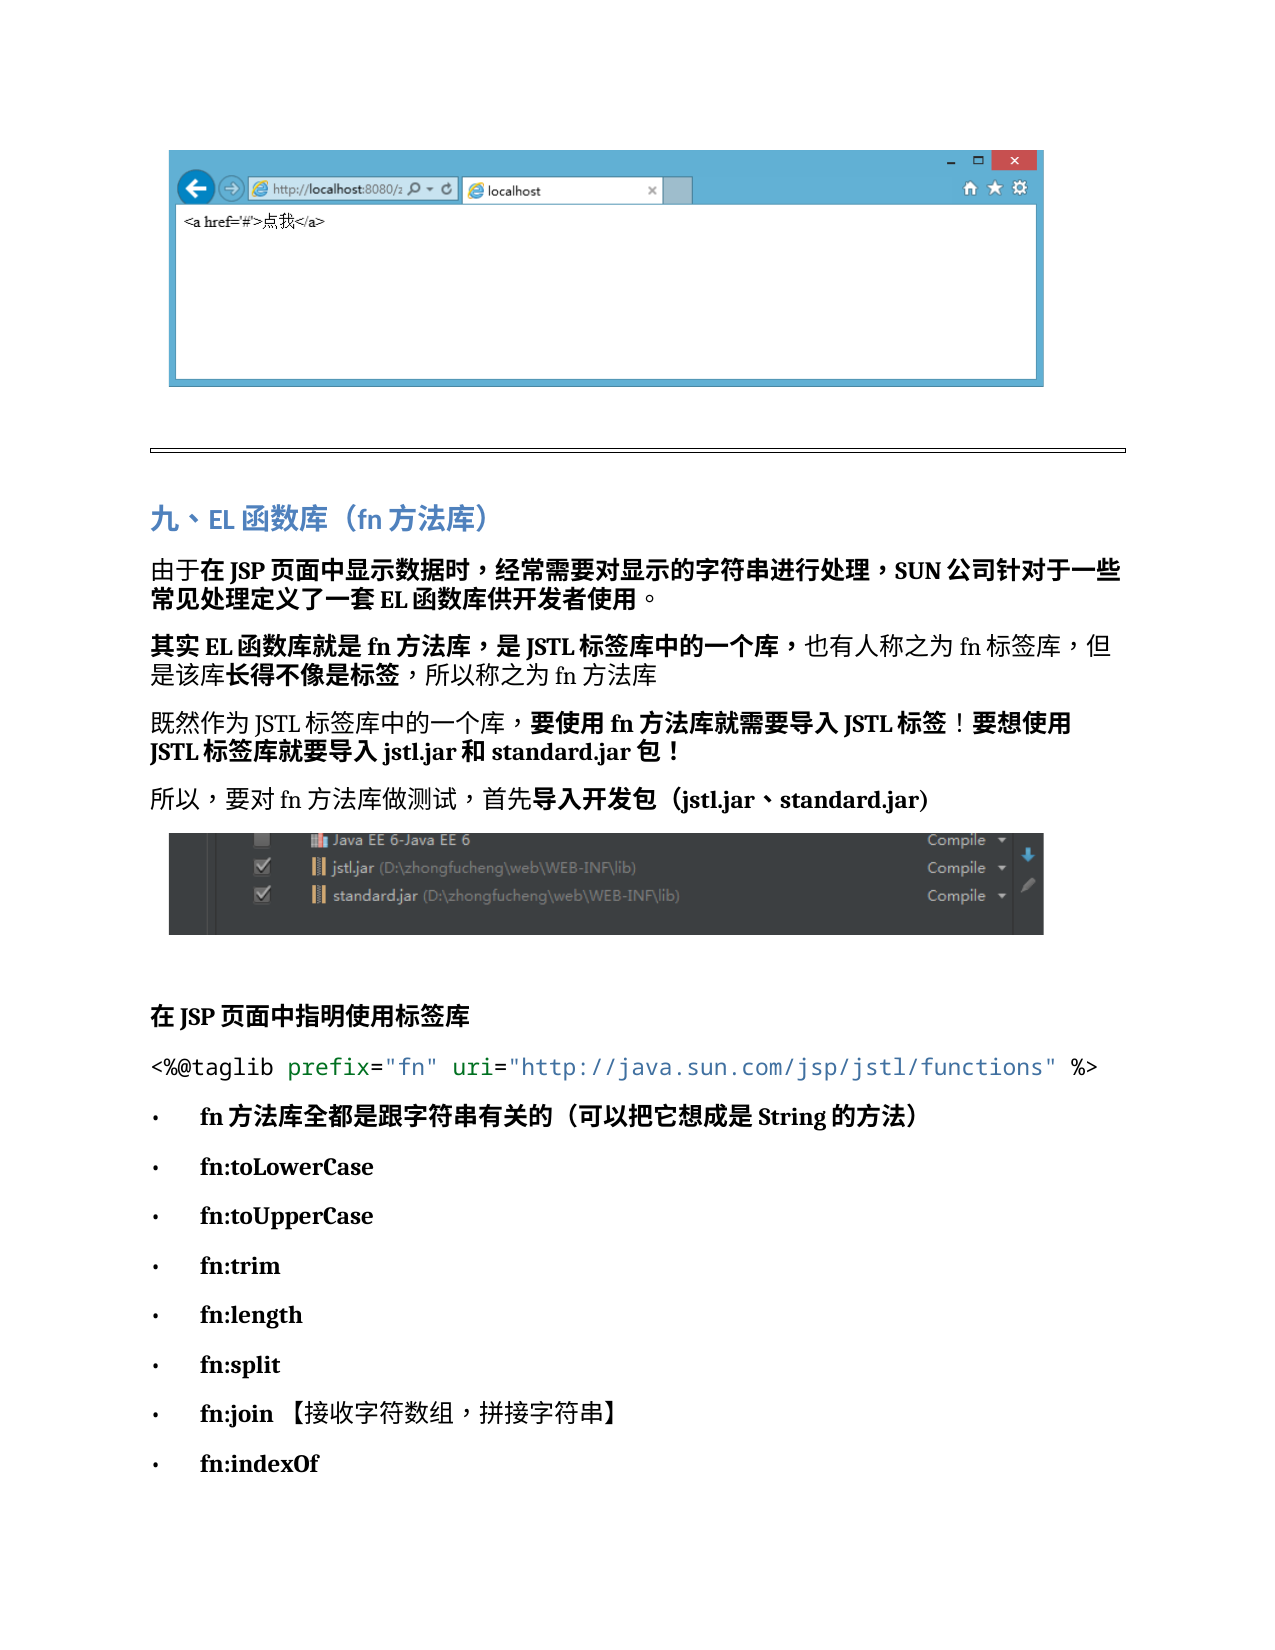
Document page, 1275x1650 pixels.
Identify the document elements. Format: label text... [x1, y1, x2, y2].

text <%@taglib prefix="fn" uri="http://java.sun.com/jsp/jstl/functions" %> [150, 1051, 1125, 1082]
text 所以，要对fn方法库做测试，首先导入开发包（jstl.jar、standard.jar) [150, 786, 1125, 814]
picture [168, 833, 1044, 935]
list fn:indexOf [150, 1450, 1125, 1479]
list fn:toLowerCase [150, 1152, 1125, 1181]
text 由于在JSP页面中显示数据时，经常需要对显示的字符串进行处理，SUN公司针对于一些常见处理定义了一套EL函数库供开发者使用。 [150, 557, 1125, 614]
text 在JSP页面中指明使用标签库 [150, 1003, 1125, 1032]
list fn:split [150, 1351, 1125, 1379]
picture [168, 150, 1044, 387]
list fn:join 【接收字符数组，拼接字符串】 [150, 1400, 1125, 1429]
list fn方法库全都是跟字符串有关的（可以把它想成是String的方法） [150, 1103, 1125, 1132]
list fn:trim [150, 1252, 1125, 1280]
subtitle 九、EL函数库（fn方法库） [150, 498, 1125, 538]
list fn:length [150, 1301, 1125, 1330]
list fn:toUpperCase [150, 1202, 1125, 1231]
text 其实EL函数库就是fn方法库，是JSTL标签库中的一个库，也有人称之为fn标签库，但是该库长得不像是标签，所以称之为fn方法库 [150, 633, 1125, 691]
text 既然作为JSTL标签库中的一个库，要使用fn方法库就需要导入JSTL标签！要想使用JSTL标签库就要导入jstl.jar和standard.jar包！ [150, 709, 1125, 767]
